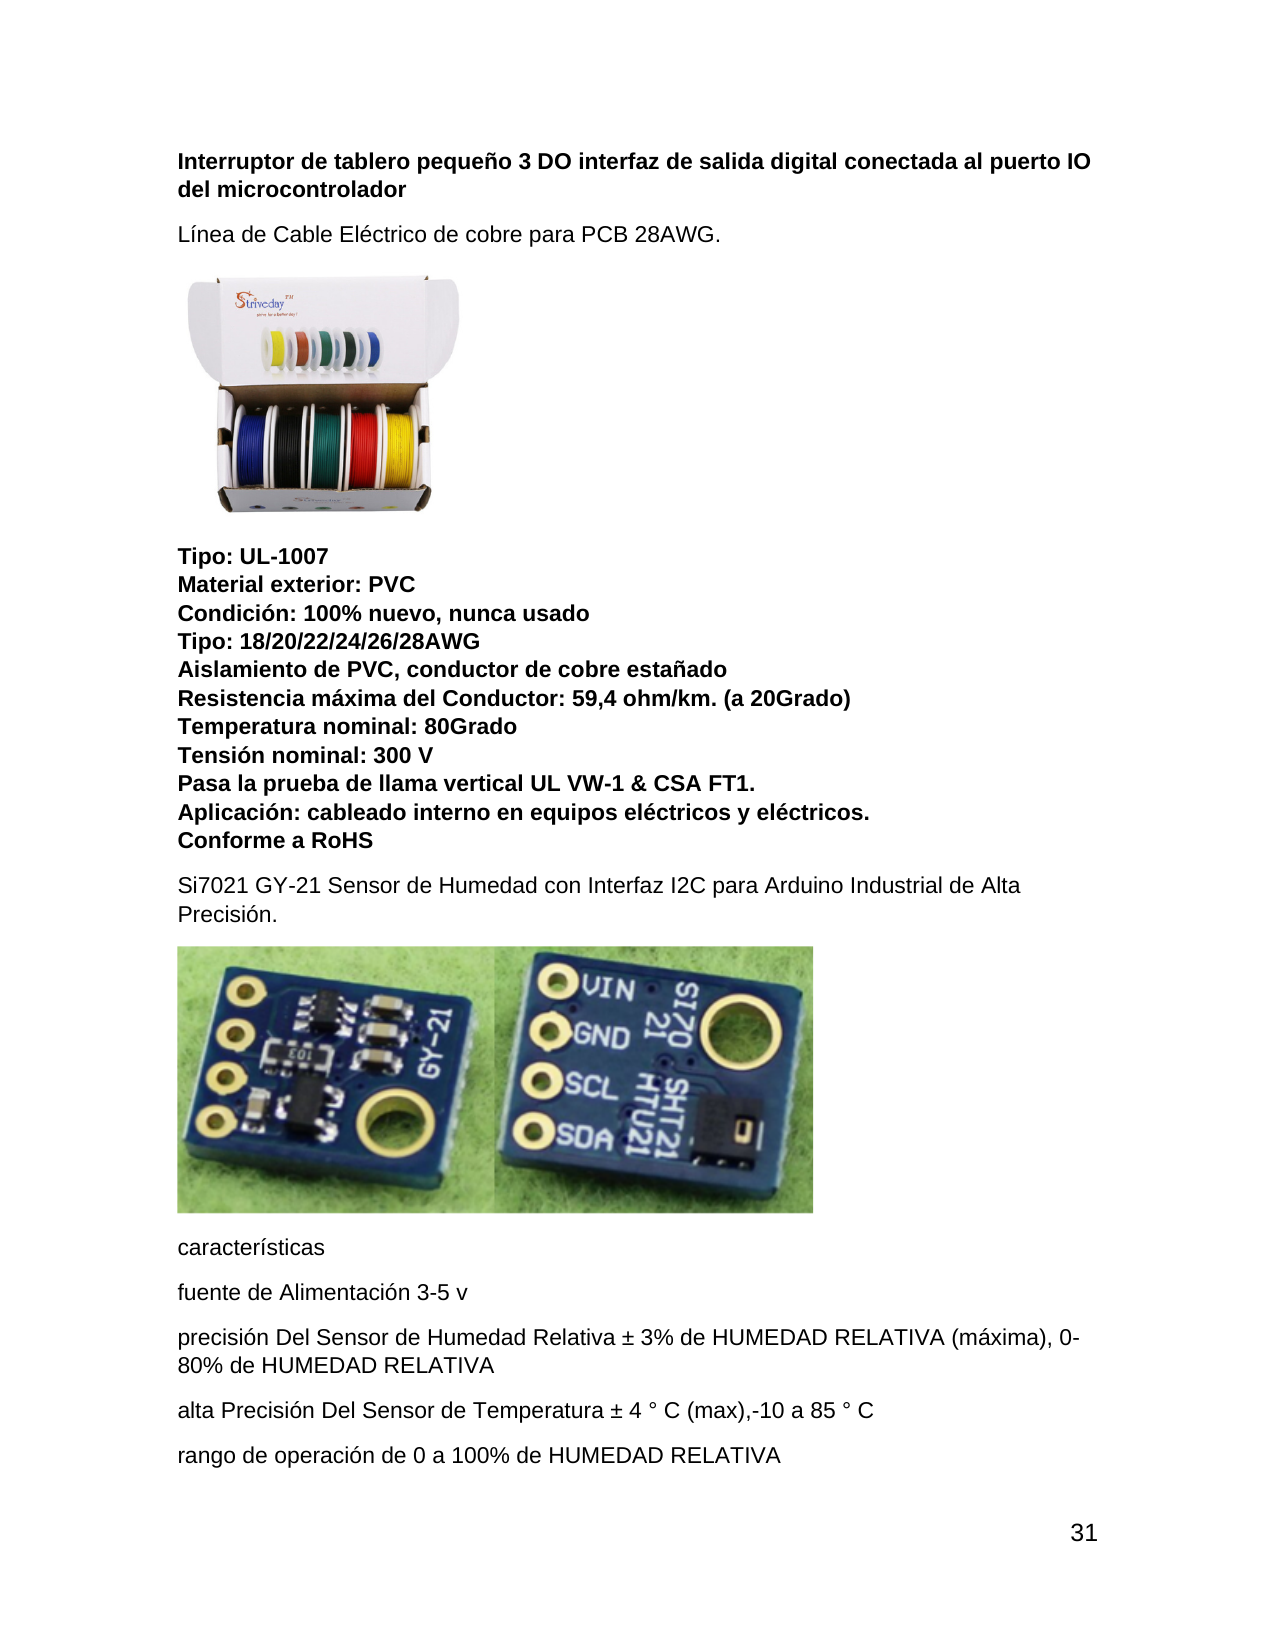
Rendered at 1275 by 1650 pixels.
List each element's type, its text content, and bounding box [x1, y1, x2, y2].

text fuente de Alimentación 3-5 v [177, 1278, 1098, 1305]
text Tipo: UL-1007 Material exterior: PVC Condición: 100% nuevo, nunca usado Tipo: 18/20/22/24/26/28AWG Aislamiento de PVC, conductor de cobre estañado Resistencia máxima del Conductor: 59,4 ohm/km. (a 20Grado) Temperatura nominal: 80Grado Tensión nominal: 300 V Pasa la prueba de llama vertical UL VW-1 & CSA FT1. Aplicación: cableado interno en equipos eléctricos y eléctricos. Conforme a RoHS [177, 543, 1098, 853]
text alta Precisión Del Sensor de Temperatura ± 4 ° C (max),-10 a 85 ° C [177, 1397, 1098, 1423]
text Interruptor de tablero pequeño 3 DO interfaz de salida digital conectada al puerto IO del microcontrolador [177, 148, 1098, 202]
text Si7021 GY-21 Sensor de Humedad con Interfaz I2C para Arduino Industrial de Alta Precisión. [177, 872, 1098, 927]
picture [177, 945, 814, 1215]
text Línea de Cable Eléctrico de cobre para PCB 28AWG. [177, 221, 1098, 247]
text rango de operación de 0 a 100% de HUMEDAD RELATIVA [177, 1442, 1098, 1469]
picture [177, 266, 468, 524]
text características [177, 1233, 1098, 1260]
text precisión Del Sensor de Humedad Relativa ± 3% de HUMEDAD RELATIVA (máxima), 0-80% de HUMEDAD RELATIVA [177, 1324, 1098, 1378]
